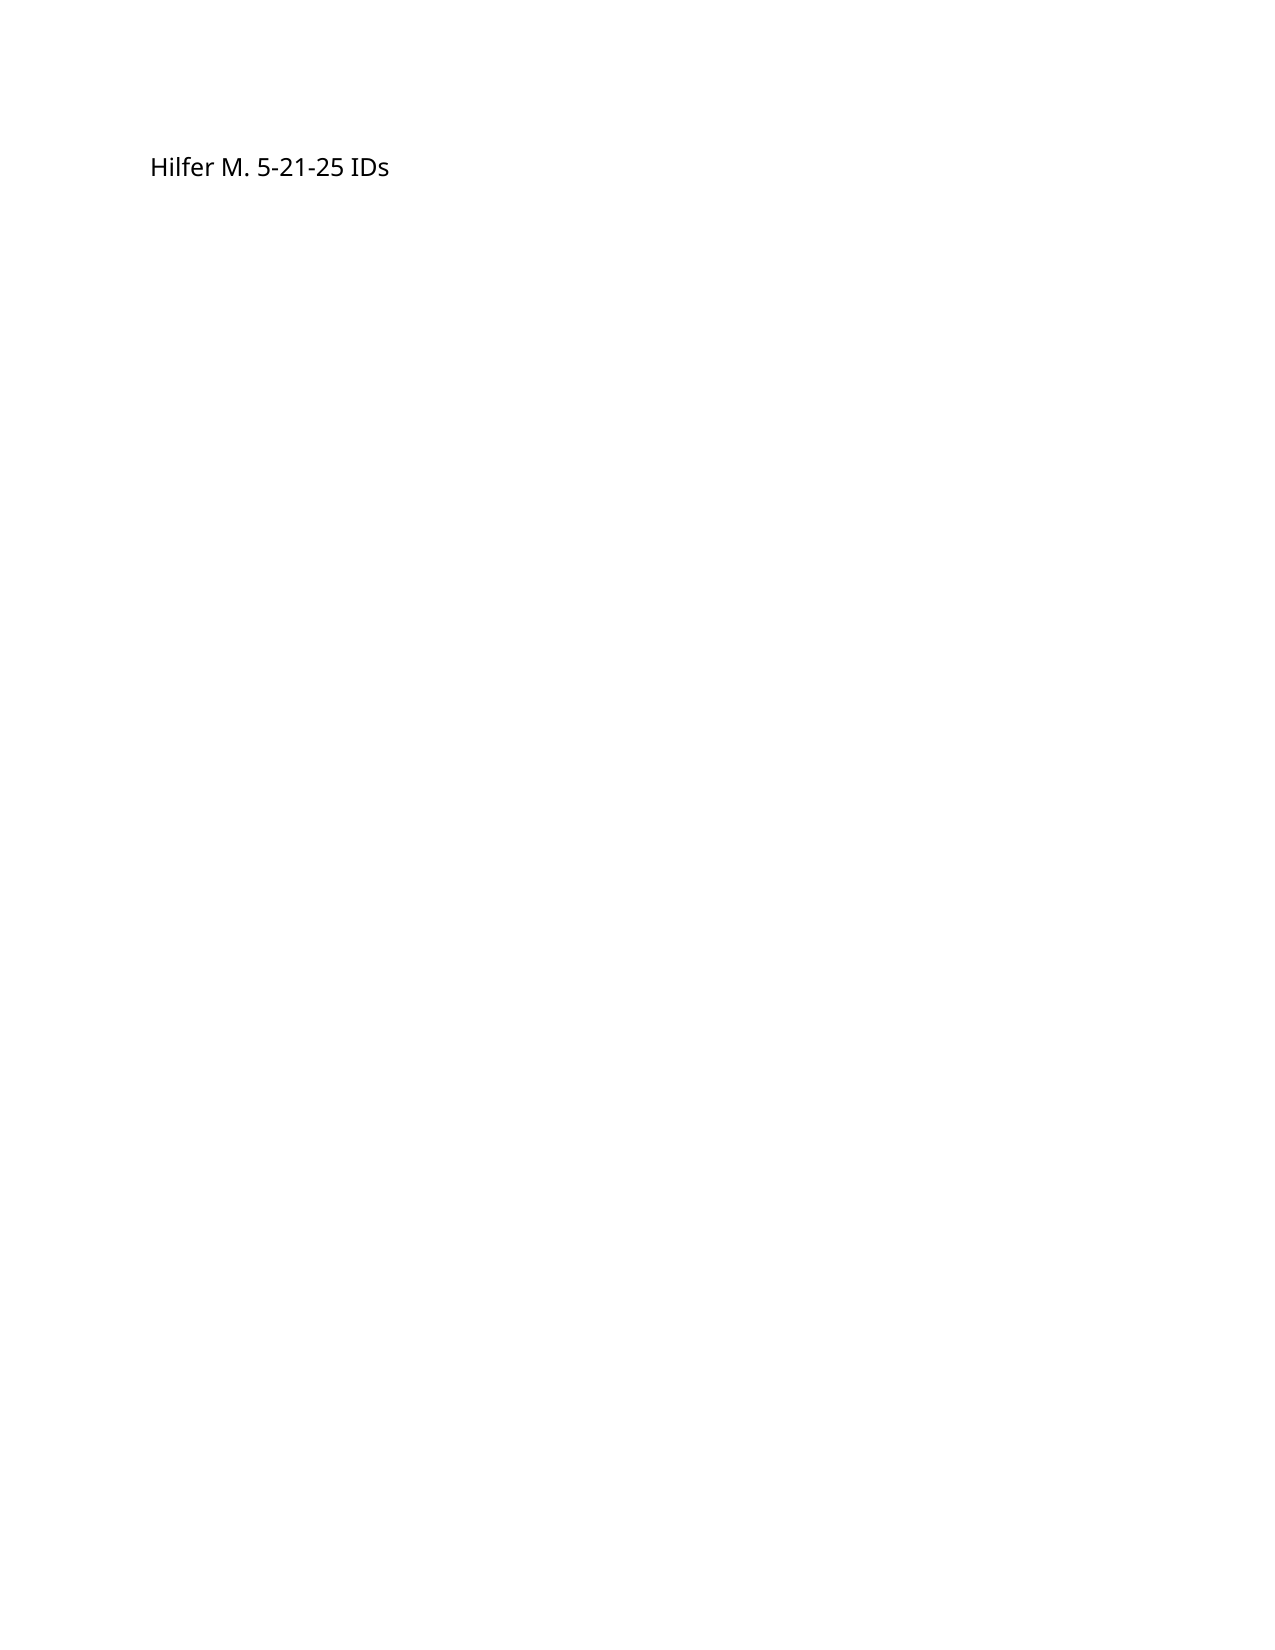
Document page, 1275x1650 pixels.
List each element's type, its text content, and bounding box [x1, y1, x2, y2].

text Hilfer M. 5-21-25 IDs [150, 150, 1125, 184]
